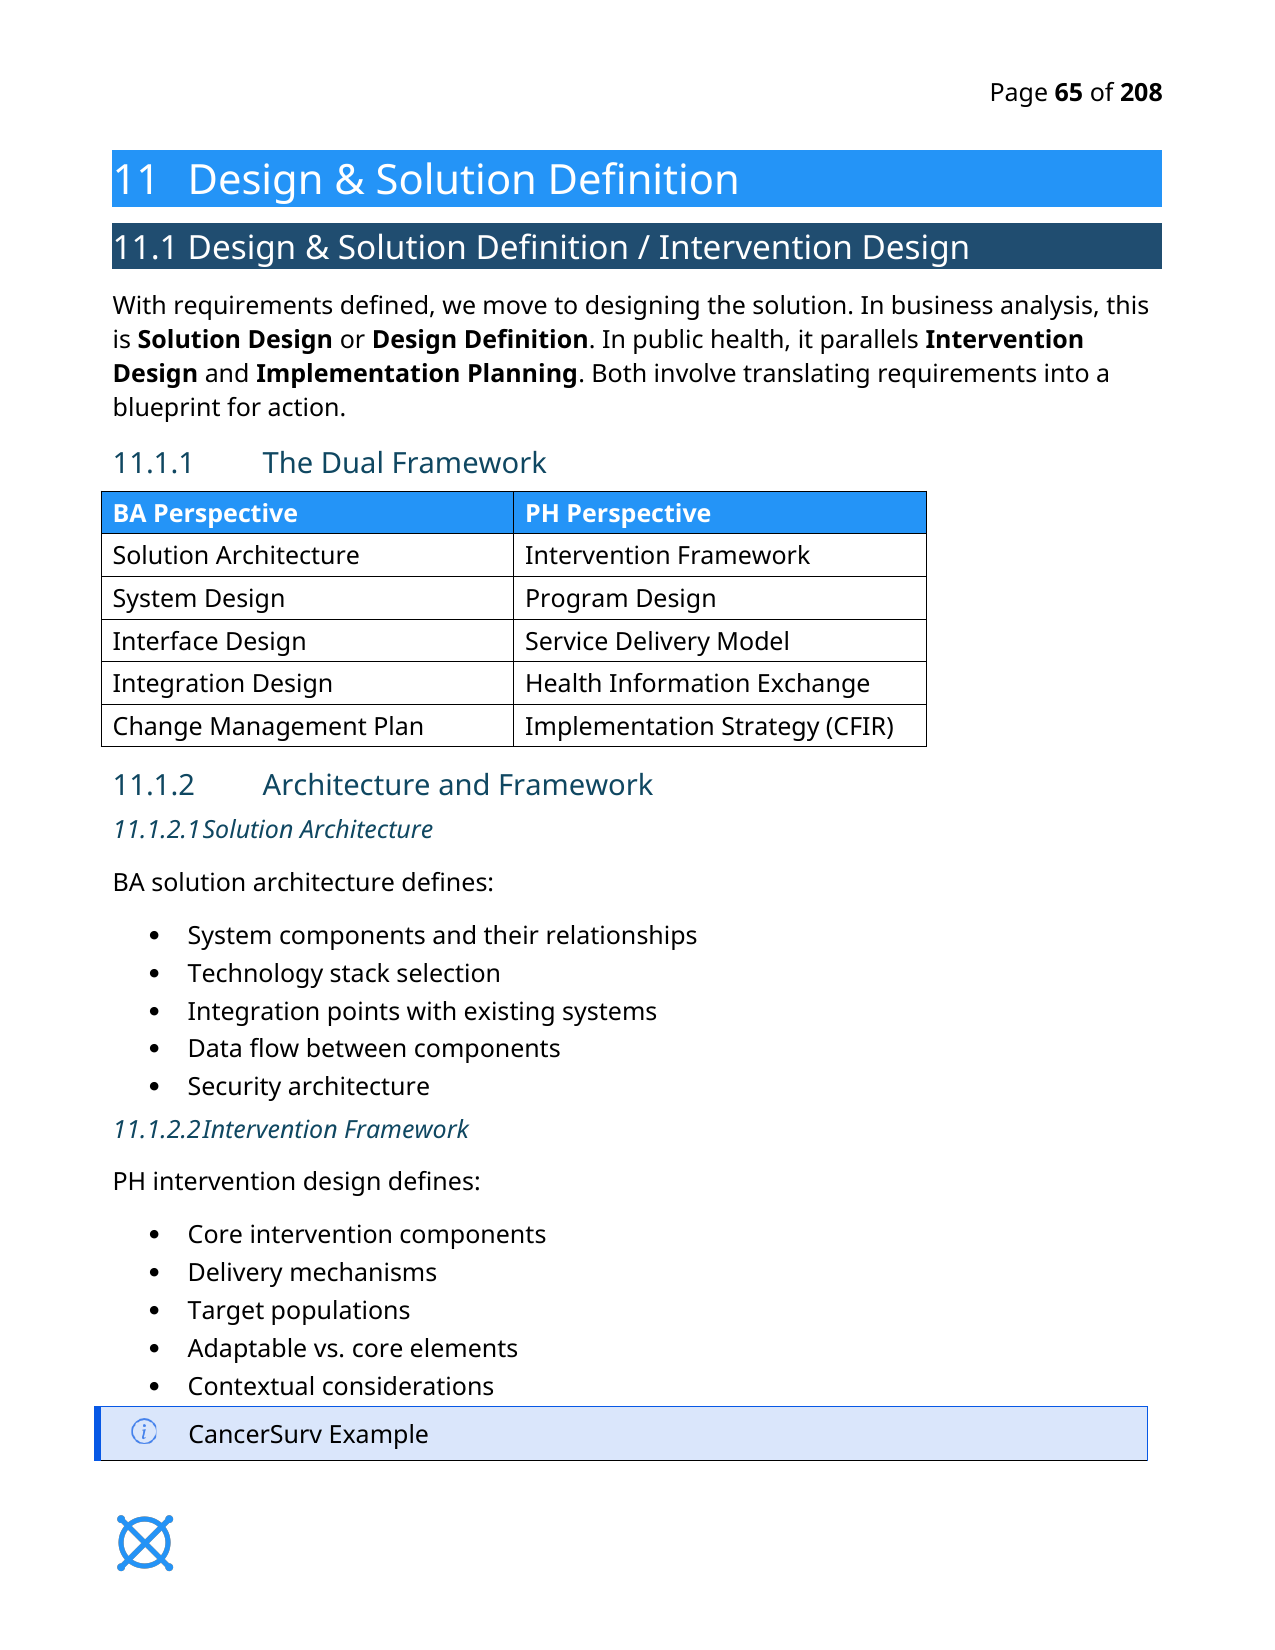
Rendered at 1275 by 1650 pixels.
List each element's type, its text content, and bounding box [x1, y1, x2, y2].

list Technology stack selection [150, 955, 1162, 989]
subtitle Intervention Framework [112, 1111, 1162, 1145]
list Adaptable vs. core elements [150, 1330, 1162, 1364]
list Integration points with existing systems [150, 993, 1162, 1027]
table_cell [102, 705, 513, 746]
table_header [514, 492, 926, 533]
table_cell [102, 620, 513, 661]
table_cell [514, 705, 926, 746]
list Target populations [150, 1292, 1162, 1327]
list Data flow between components [150, 1031, 1162, 1065]
list System components and their relationships [150, 918, 1162, 952]
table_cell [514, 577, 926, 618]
subtitle Solution Architecture [112, 812, 1162, 846]
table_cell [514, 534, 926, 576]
picture [131, 1418, 157, 1444]
subtitle Design & Solution Definition / Intervention Design [112, 223, 1162, 269]
subtitle Architecture and Framework [112, 764, 1162, 804]
subtitle Design & Solution Definition [112, 150, 1162, 207]
text PH intervention design defines: [112, 1164, 1162, 1198]
text With requirements defined, we move to designing the solution. In business analysis, this is Solution Design or Design Definition. In public health, it parallels Intervention Design and Implementation Planning. Both involve translating requirements into a blueprint for action. [112, 288, 1162, 424]
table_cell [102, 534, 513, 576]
list Delivery mechanisms [150, 1255, 1162, 1289]
list Contextual considerations [150, 1368, 1162, 1402]
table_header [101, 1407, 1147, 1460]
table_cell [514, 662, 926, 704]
picture [112, 1511, 177, 1575]
list Core intervention components [150, 1217, 1162, 1251]
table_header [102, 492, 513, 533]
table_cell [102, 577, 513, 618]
subtitle The Dual Framework [112, 443, 1162, 482]
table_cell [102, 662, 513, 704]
text BA solution architecture defines: [112, 865, 1162, 899]
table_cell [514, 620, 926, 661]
list Security architecture [150, 1069, 1162, 1103]
